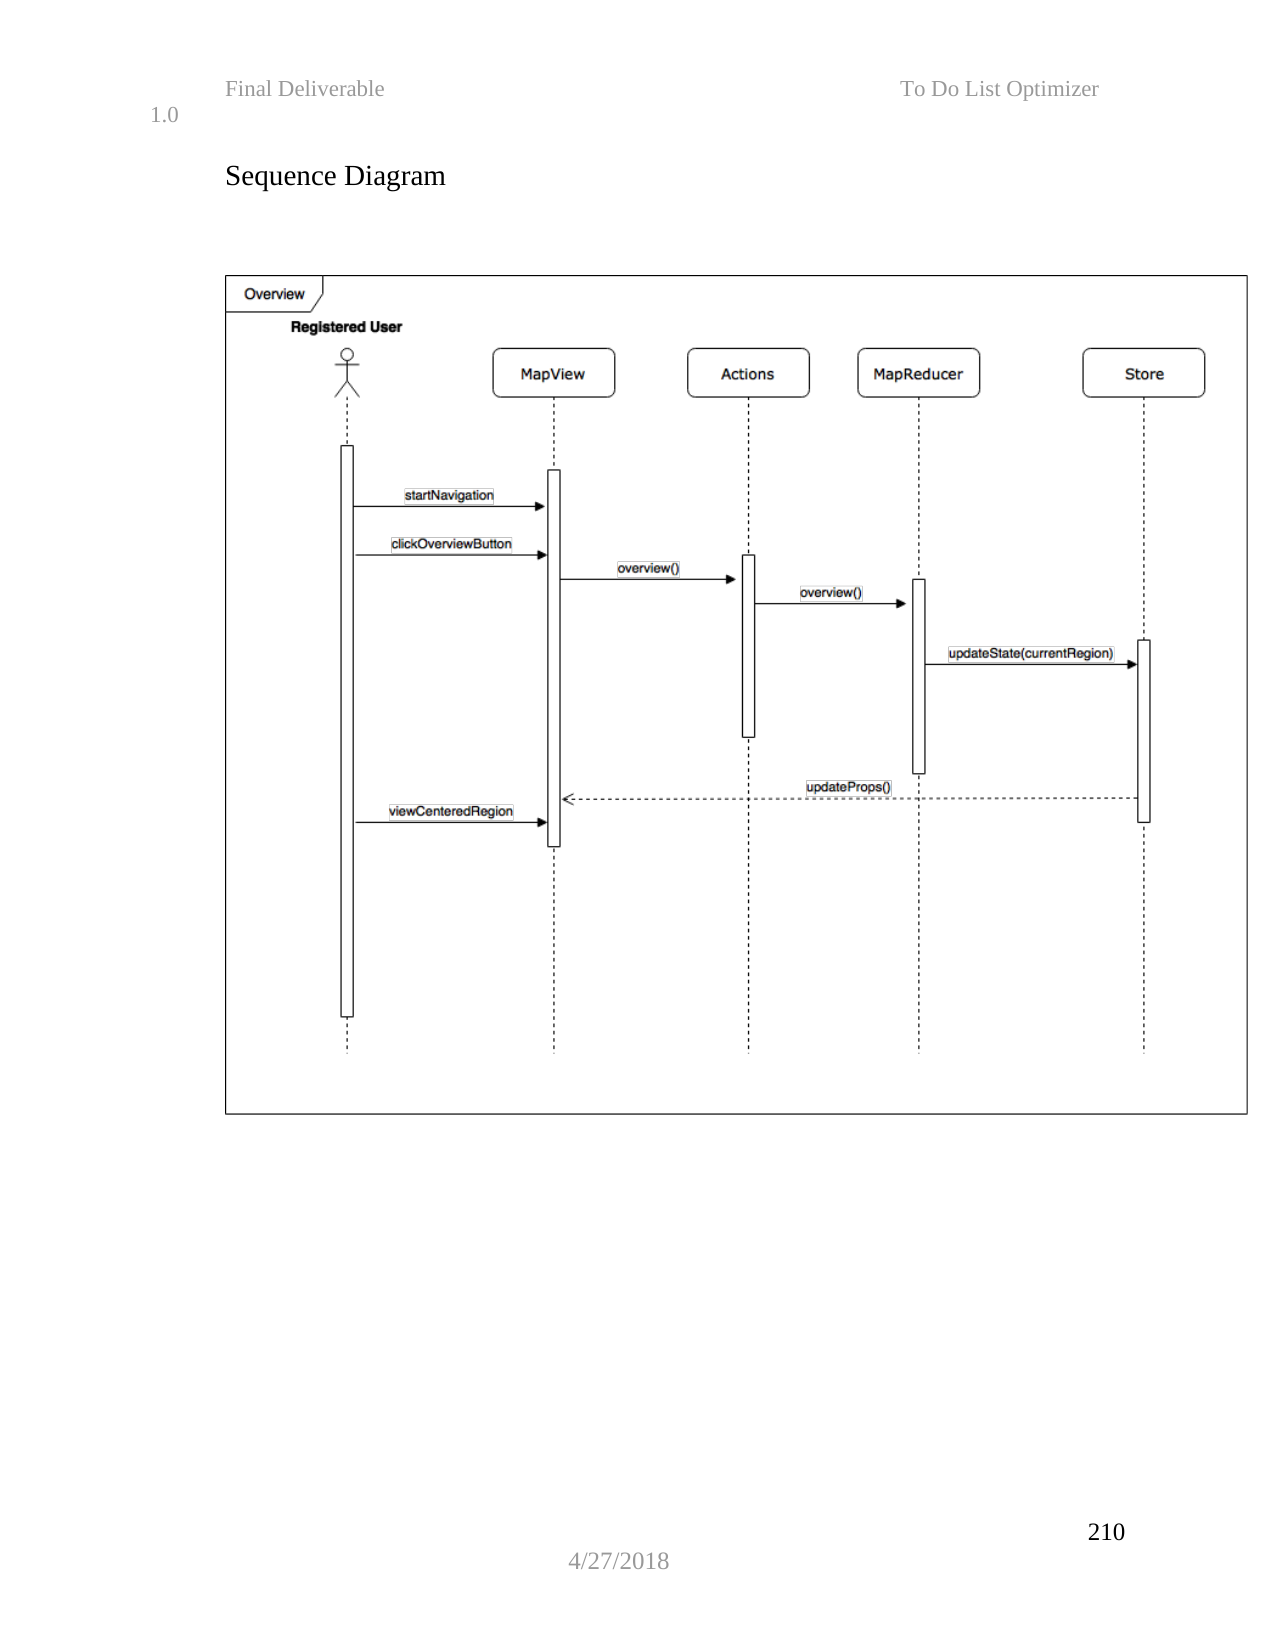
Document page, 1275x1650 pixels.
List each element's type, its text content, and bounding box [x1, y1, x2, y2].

picture [225, 275, 1248, 1116]
title Sequence Diagram [150, 158, 1125, 192]
